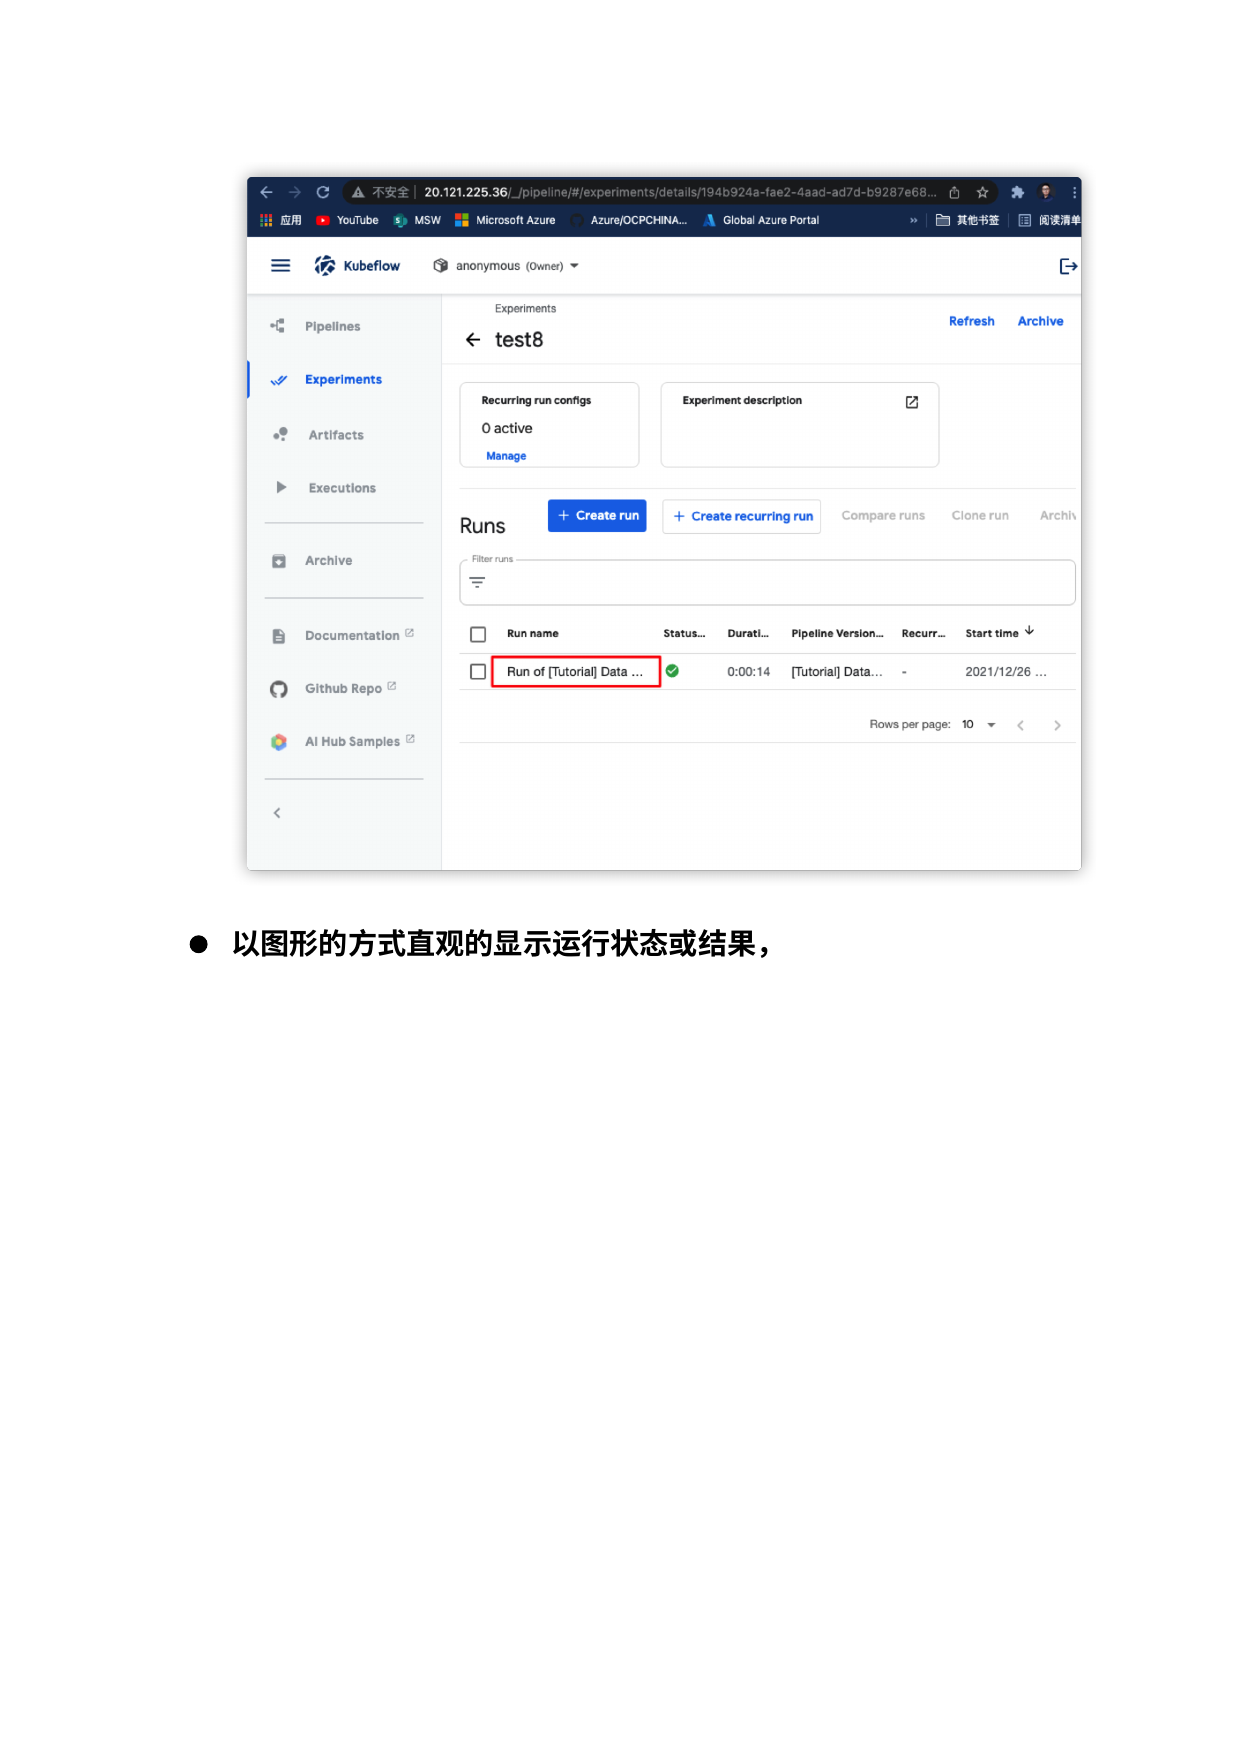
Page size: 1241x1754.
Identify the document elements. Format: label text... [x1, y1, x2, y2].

picture [231, 162, 1097, 886]
list 以图形的方式直观的显示运行状态或结果， [187, 909, 1053, 974]
